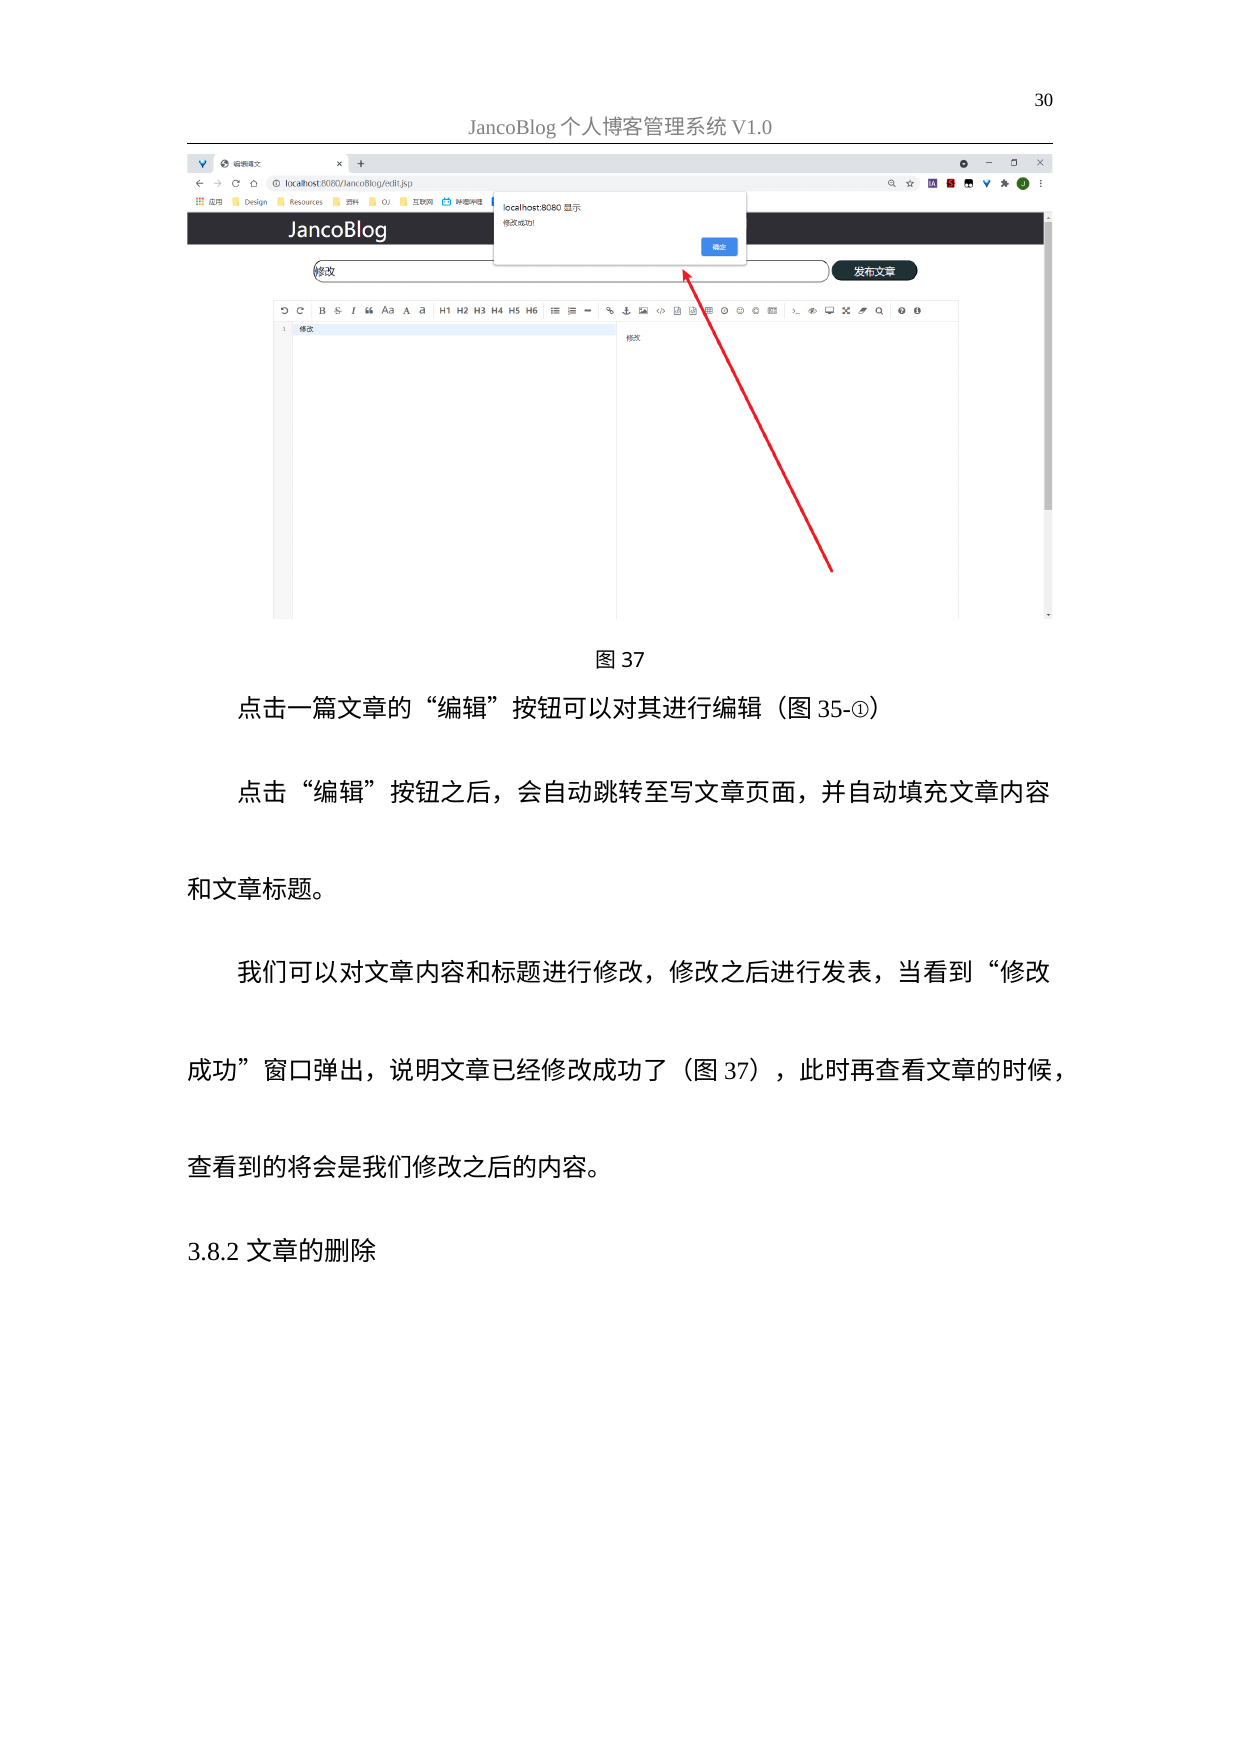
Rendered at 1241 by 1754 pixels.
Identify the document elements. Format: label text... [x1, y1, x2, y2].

text 点击“编辑”按钮之后，会自动跳转至写文章页面，并自动填充文章内容和文章标题。 [187, 758, 1053, 920]
text 我们可以对文章内容和标题进行修改，修改之后进行发表，当看到“修改成功”窗口弹出，说明文章已经修改成功了（图37），此时再查看文章的时候，查看到的将会是我们修改之后的内容。 [187, 938, 1053, 1198]
text 3.8.2 文章的删除 [187, 1216, 1053, 1281]
text 点击一篇文章的“编辑”按钮可以对其进行编辑（图35-①） [187, 674, 1053, 739]
text 图 37 [187, 642, 1053, 674]
picture [187, 154, 1053, 619]
